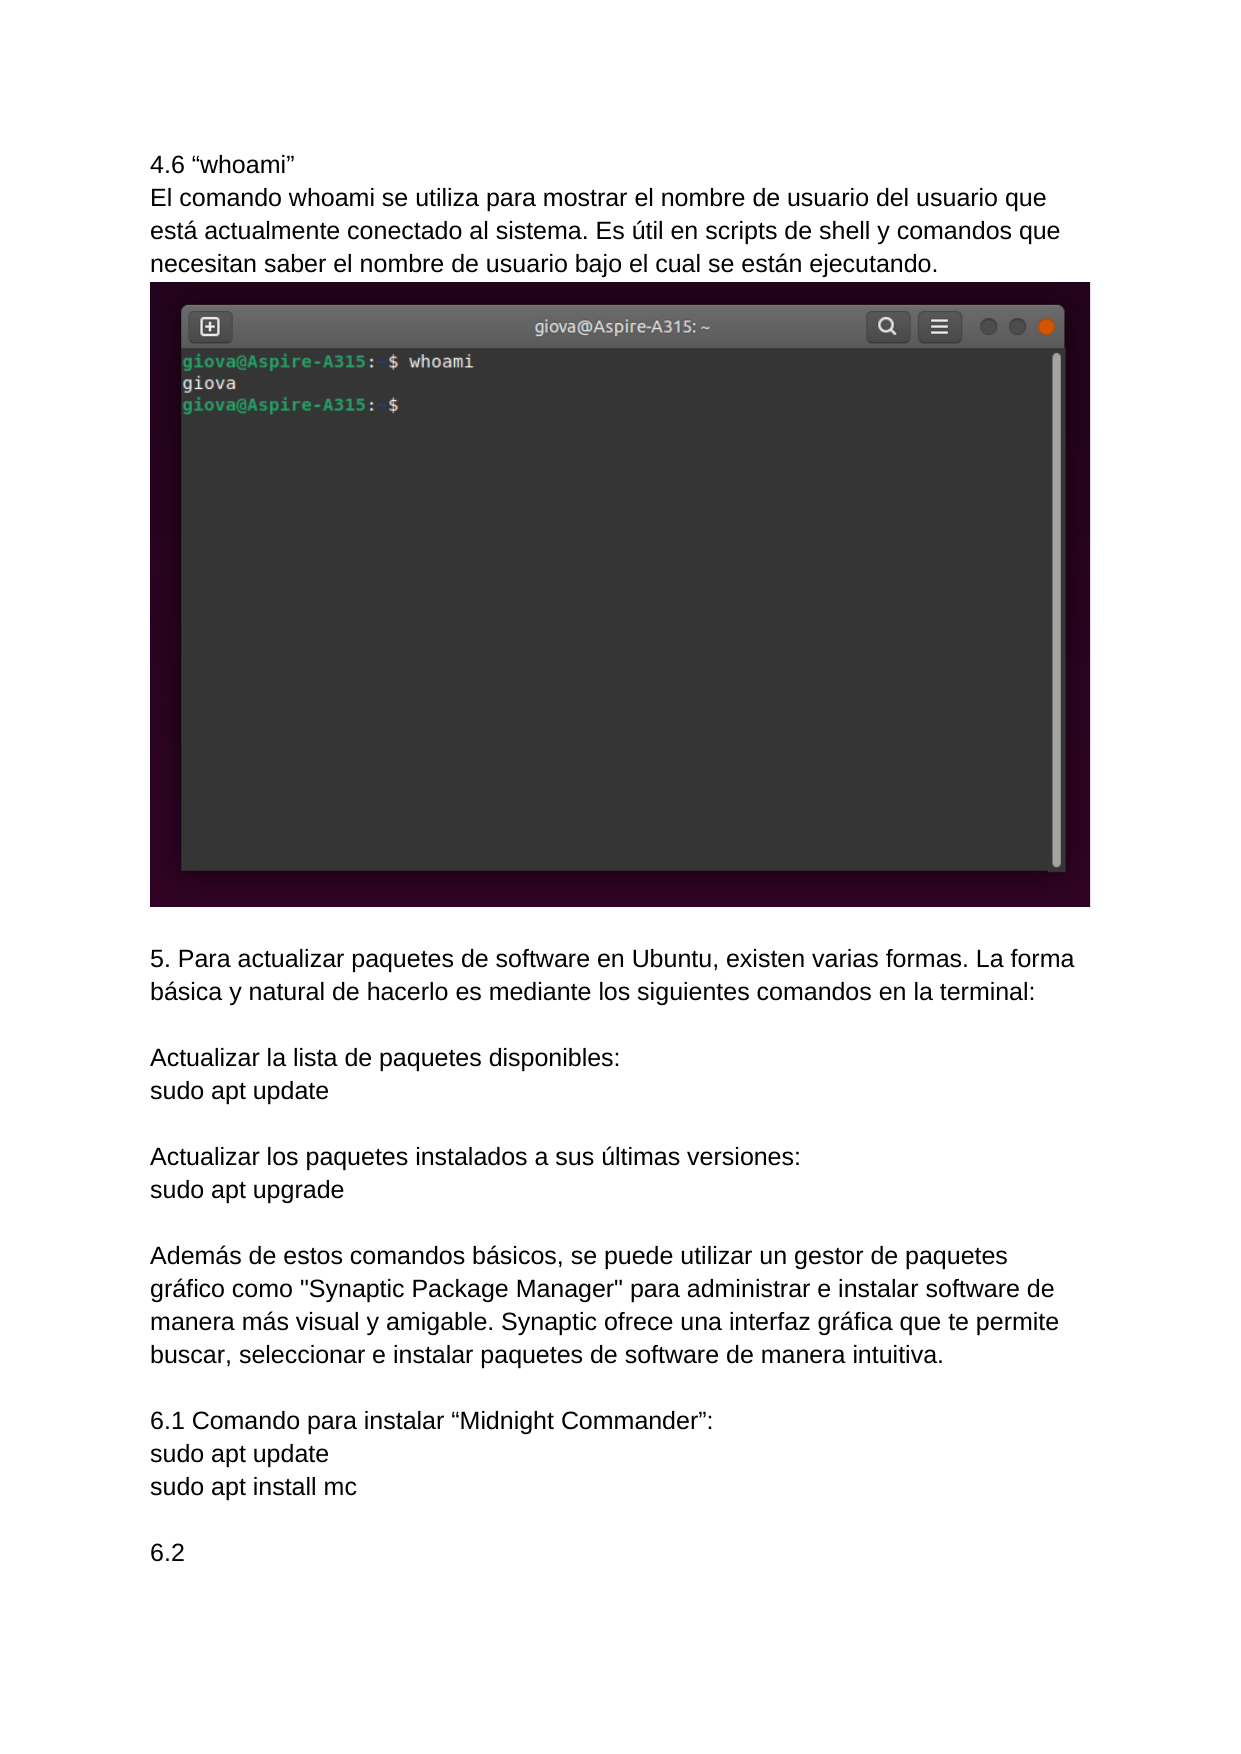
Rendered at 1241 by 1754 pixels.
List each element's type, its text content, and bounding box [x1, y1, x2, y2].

text sudo apt update [150, 1076, 1090, 1105]
text El comando whoami se utiliza para mostrar el nombre de usuario del usuario que está actualmente conectado al sistema. Es útil en scripts de shell y comandos que necesitan saber el nombre de usuario bajo el cual se están ejecutando. [150, 183, 1090, 278]
text 6.2 [150, 1538, 1090, 1567]
picture [150, 282, 1091, 907]
text sudo apt install mc [150, 1472, 1090, 1501]
text sudo apt upgrade [150, 1175, 1090, 1204]
text Actualizar los paquetes instalados a sus últimas versiones: [150, 1142, 1090, 1171]
text Además de estos comandos básicos, se puede utilizar un gestor de paquetes gráfico como "Synaptic Package Manager" para administrar e instalar software de manera más visual y amigable. Synaptic ofrece una interfaz gráfica que te permite buscar, seleccionar e instalar paquetes de software de manera intuitiva. [150, 1241, 1090, 1369]
text 5. Para actualizar paquetes de software en Ubuntu, existen varias formas. La forma básica y natural de hacerlo es mediante los siguientes comandos en la terminal: [150, 944, 1090, 1006]
text Actualizar la lista de paquetes disponibles: [150, 1043, 1090, 1072]
text 6.1 Comando para instalar “Midnight Commander”: [150, 1406, 1090, 1435]
text 4.6 “whoami” [150, 150, 1090, 179]
text sudo apt update [150, 1439, 1090, 1468]
